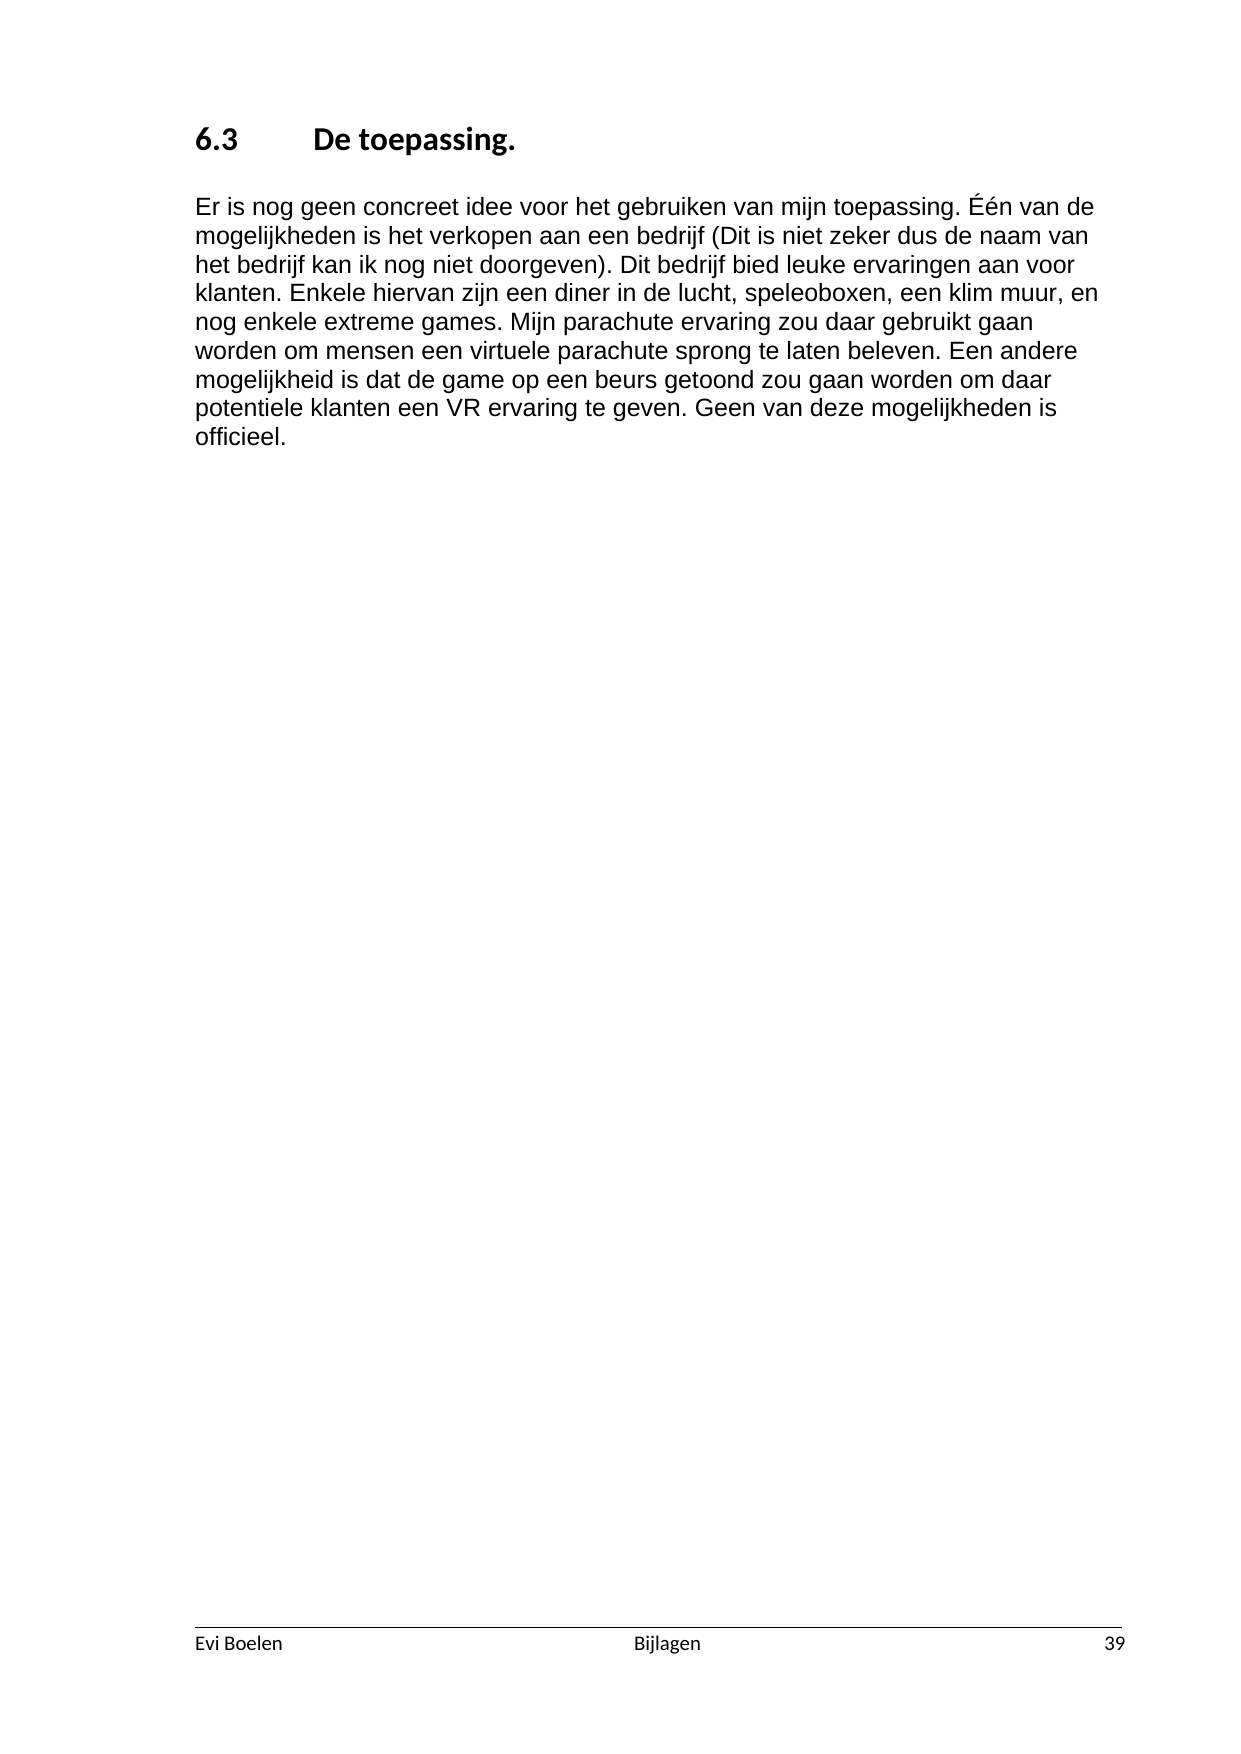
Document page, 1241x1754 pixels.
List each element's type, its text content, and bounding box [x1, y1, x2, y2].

text Er is nog geen concreet idee voor het gebruiken van mijn toepassing. Één van de mogelijkheden is het verkopen aan een bedrijf (Dit is niet zeker dus de naam van het bedrijf kan ik nog niet doorgeven). Dit bedrijf bied leuke ervaringen aan voor klanten. Enkele hiervan zijn een diner in de lucht, speleoboxen, een klim muur, en nog enkele extreme games. Mijn parachute ervaring zou daar gebruikt gaan worden om mensen een virtuele parachute sprong te laten beleven. Een andere mogelijkheid is dat de game op een beurs getoond zou gaan worden om daar potentiele klanten een VR ervaring te geven. Geen van deze mogelijkheden is officieel. [195, 192, 1122, 451]
subtitle De toepassing. [195, 118, 1122, 159]
